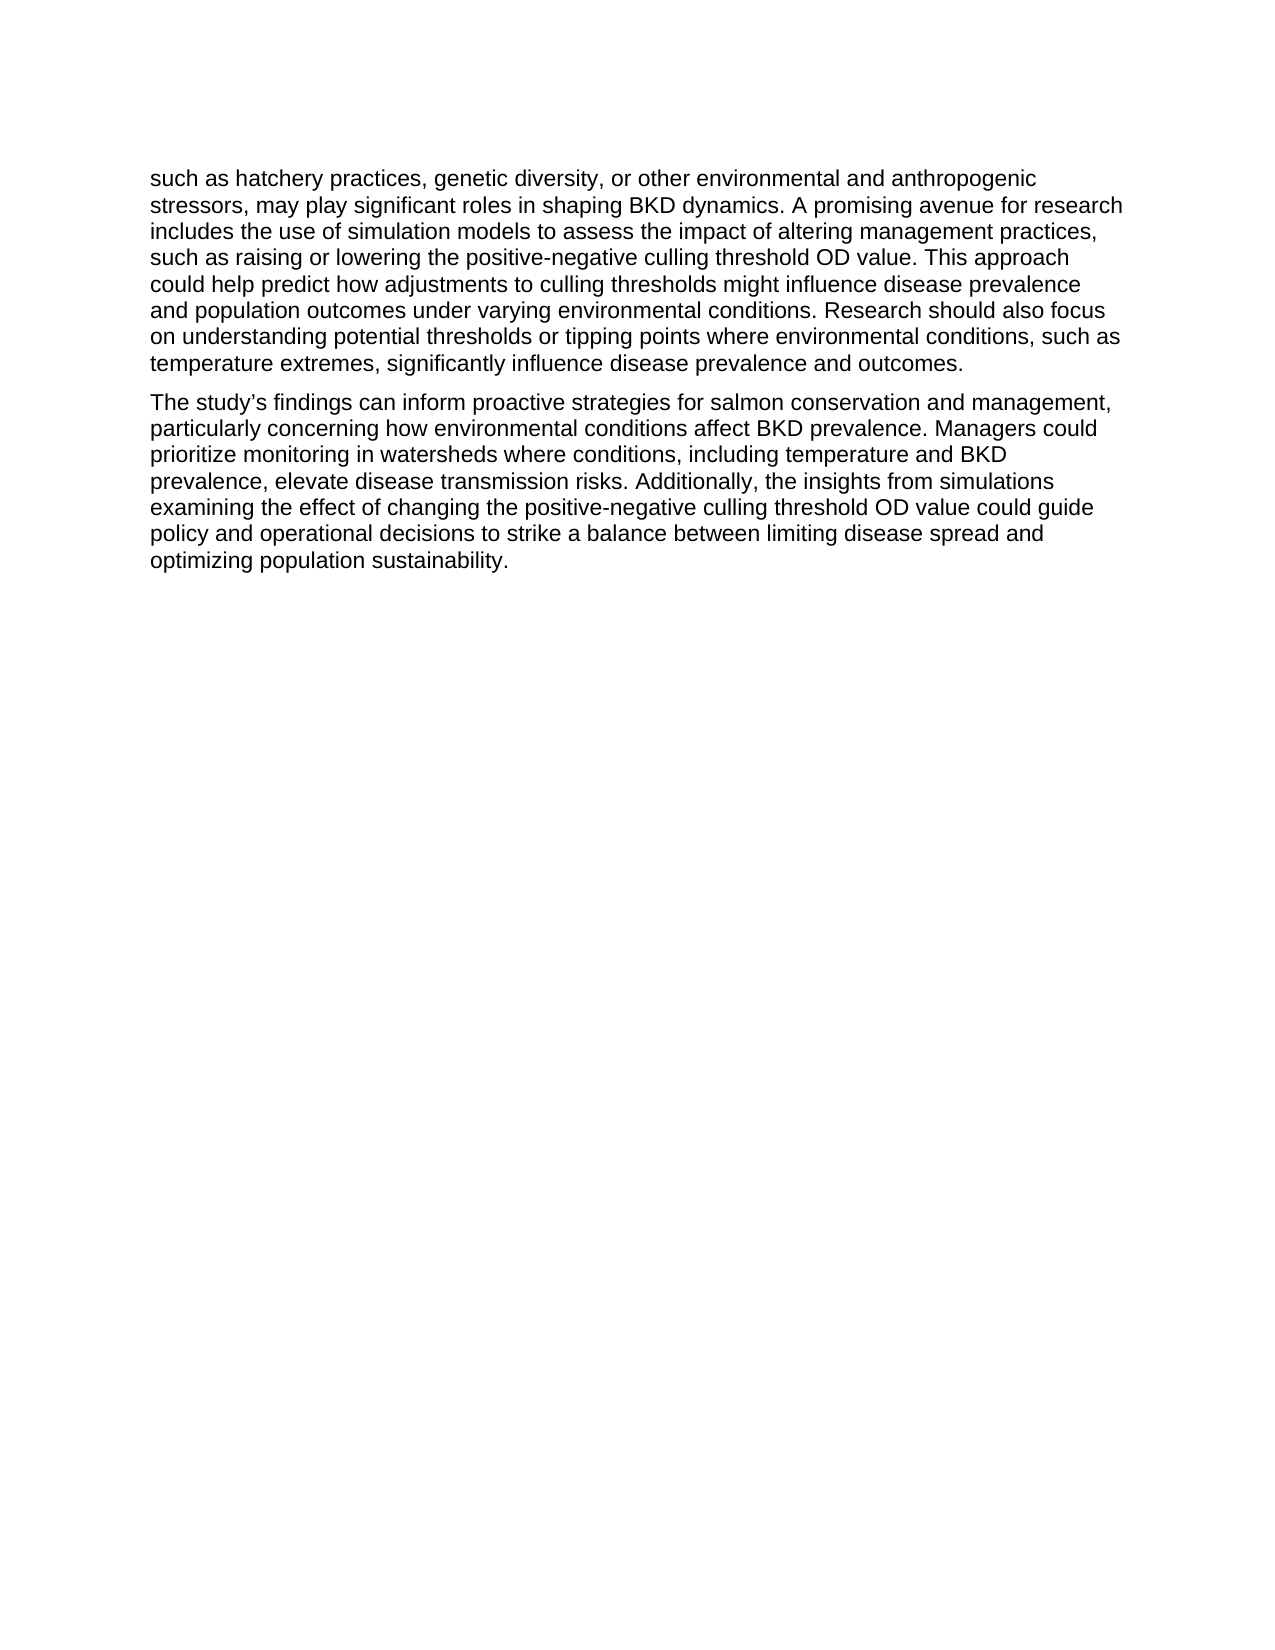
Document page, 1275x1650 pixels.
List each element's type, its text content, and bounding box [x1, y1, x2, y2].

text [150, 165, 1125, 376]
